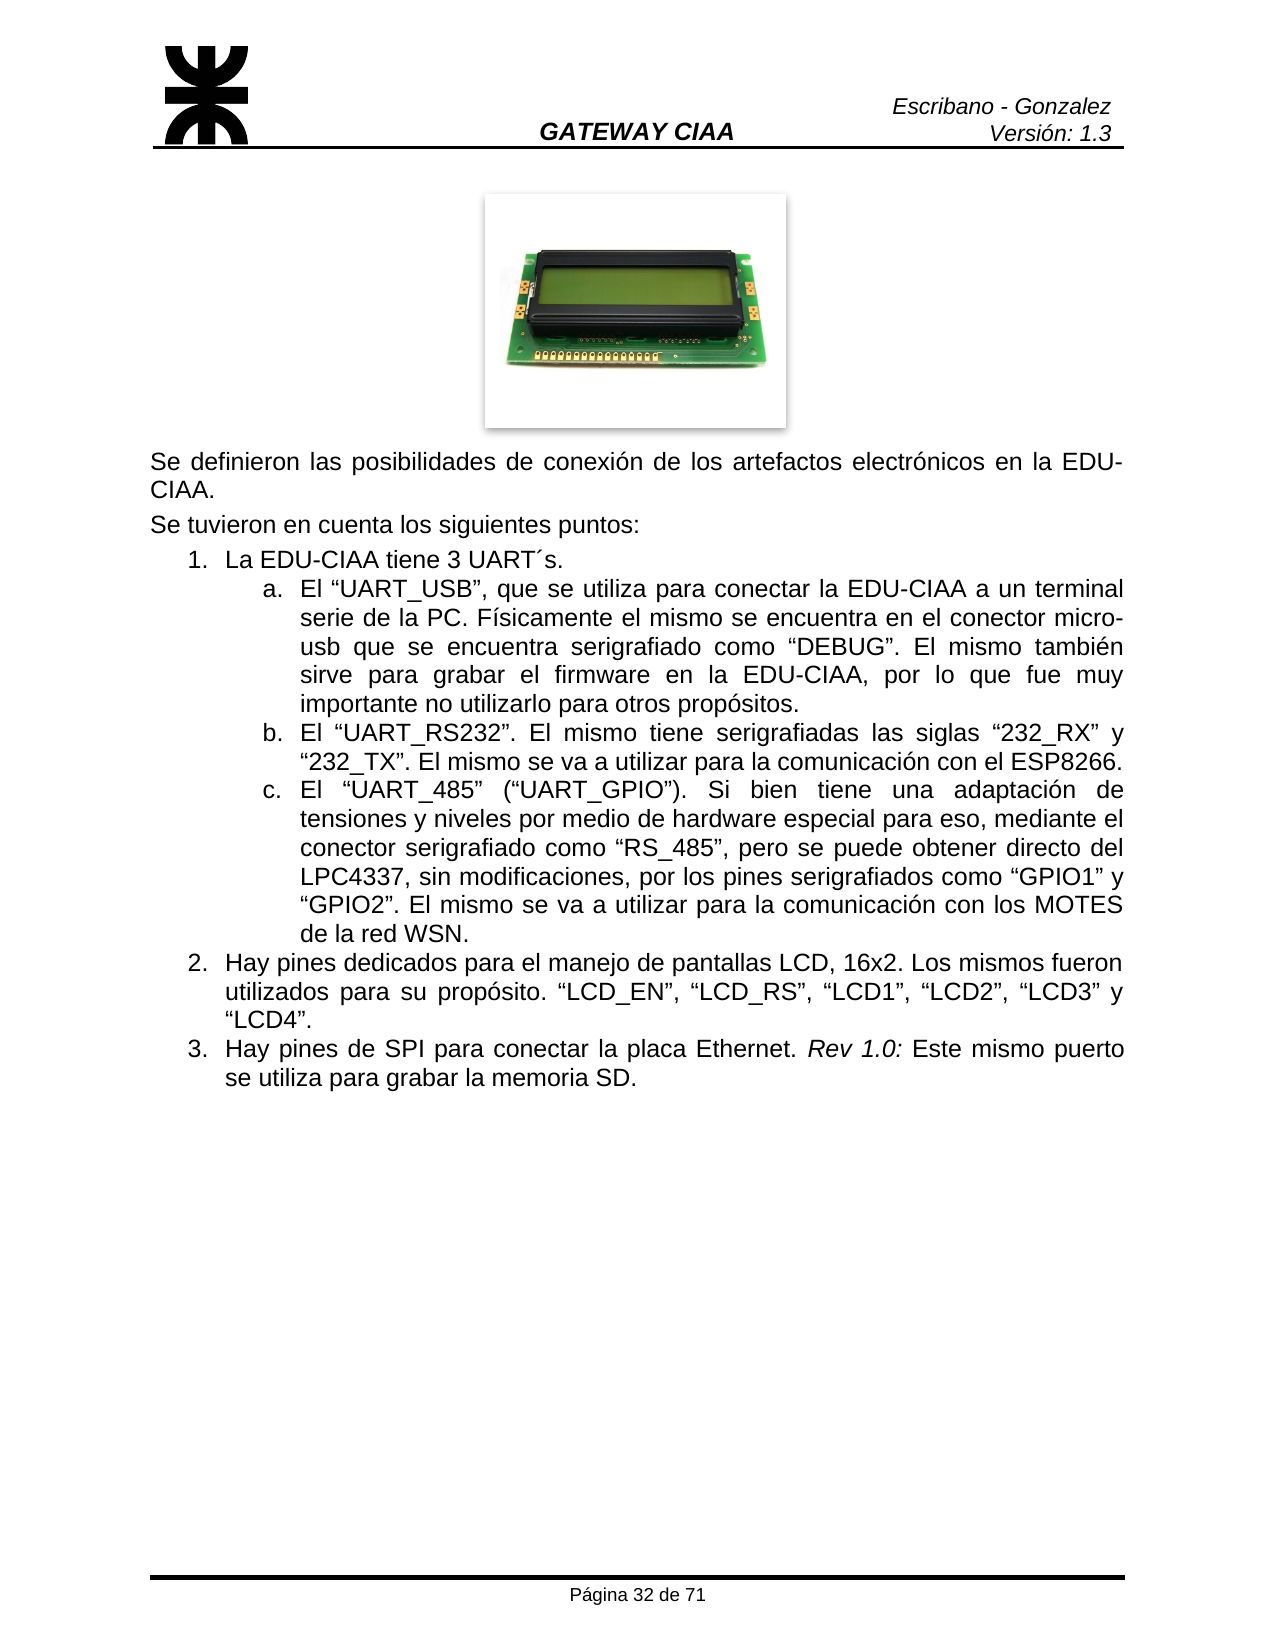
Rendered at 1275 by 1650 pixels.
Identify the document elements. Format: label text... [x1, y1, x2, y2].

text Se tuvieron en cuenta los siguientes puntos: [150, 511, 1125, 539]
list La EDU-CIAA tiene 3 UART´s. [187, 546, 1125, 574]
list El “UART_RS232”. El mismo tiene serigrafiadas las siglas “232_RX” y “232_TX”. El mismo se va a utilizar para la comunicación con el ESP8266. [262, 718, 1125, 776]
list Hay pines dedicados para el manejo de pantallas LCD, 16x2. Los mismos fueron utilizados para su propósito. “LCD_EN”, “LCD_RS”, “LCD1”, “LCD2”, “LCD3” y “LCD4”. [187, 948, 1125, 1034]
picture [163, 46, 250, 146]
list El “UART_485” (“UART_GPIO”). Si bien tiene una adaptación de tensiones y niveles por medio de hardware especial para eso, mediante el conector serigrafiado como “RS_485”, pero se puede obtener directo del LPC4337, sin modificaciones, por los pines serigrafiados como “GPIO1” y “GPIO2”. El mismo se va a utilizar para la comunicación con los MOTES de la red WSN. [262, 776, 1125, 948]
list Hay pines de SPI para conectar la placa Ethernet. Rev 1.0: Este mismo puerto se utiliza para grabar la memoria SD. [187, 1034, 1125, 1092]
text Se definieron las posibilidades de conexión de los artefactos electrónicos en la EDU-CIAA. [150, 447, 1125, 504]
list El “UART_USB”, que se utiliza para conectar la EDU-CIAA a un terminal serie de la PC. Físicamente el mismo se encuentra en el conector micro-usb que se encuentra serigrafiado como “DEBUG”. El mismo también sirve para grabar el firmware en la EDU-CIAA, por lo que fue muy importante no utilizarlo para otros propósitos. [262, 574, 1125, 718]
picture [500, 209, 772, 413]
